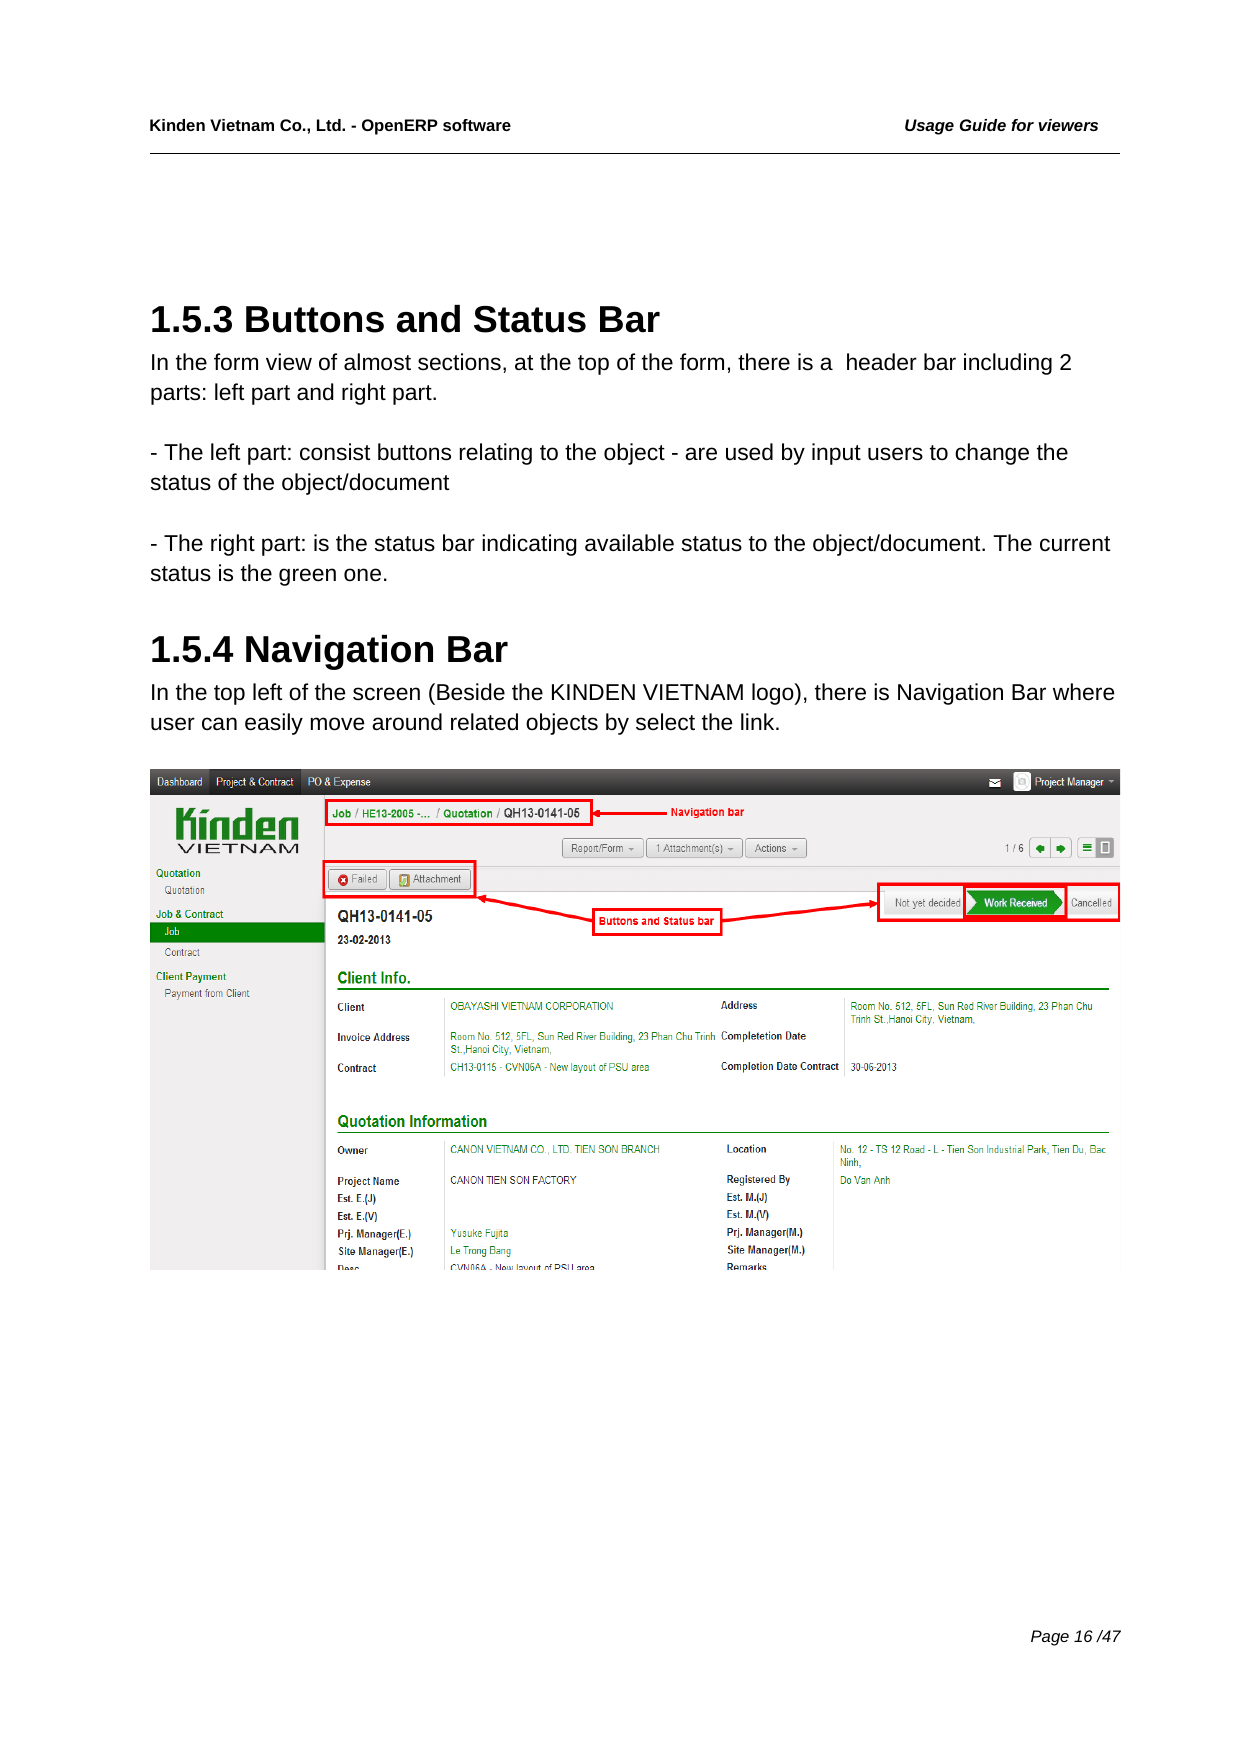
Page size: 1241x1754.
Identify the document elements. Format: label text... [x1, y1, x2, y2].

text - The left part: consist buttons relating to the object - are used by input users to change the status of the object/document [150, 439, 1120, 496]
text - The right part: is the status bar indicating available status to the object/document. The current status is the green one. [150, 530, 1120, 586]
text In the top left of the screen (Beside the KINDEN VIETNAM logo), there is Navigation Bar where user can easily move around related objects by select the link. [150, 679, 1120, 736]
subtitle 1.5.3 Buttons and Status Bar [150, 297, 1120, 340]
text In the form view of almost sections, at the top of the form, there is a header bar including 2 parts: left part and right part. [150, 348, 1120, 405]
picture [150, 769, 1121, 1270]
subtitle 1.5.4 Navigation Bar [150, 628, 1120, 671]
